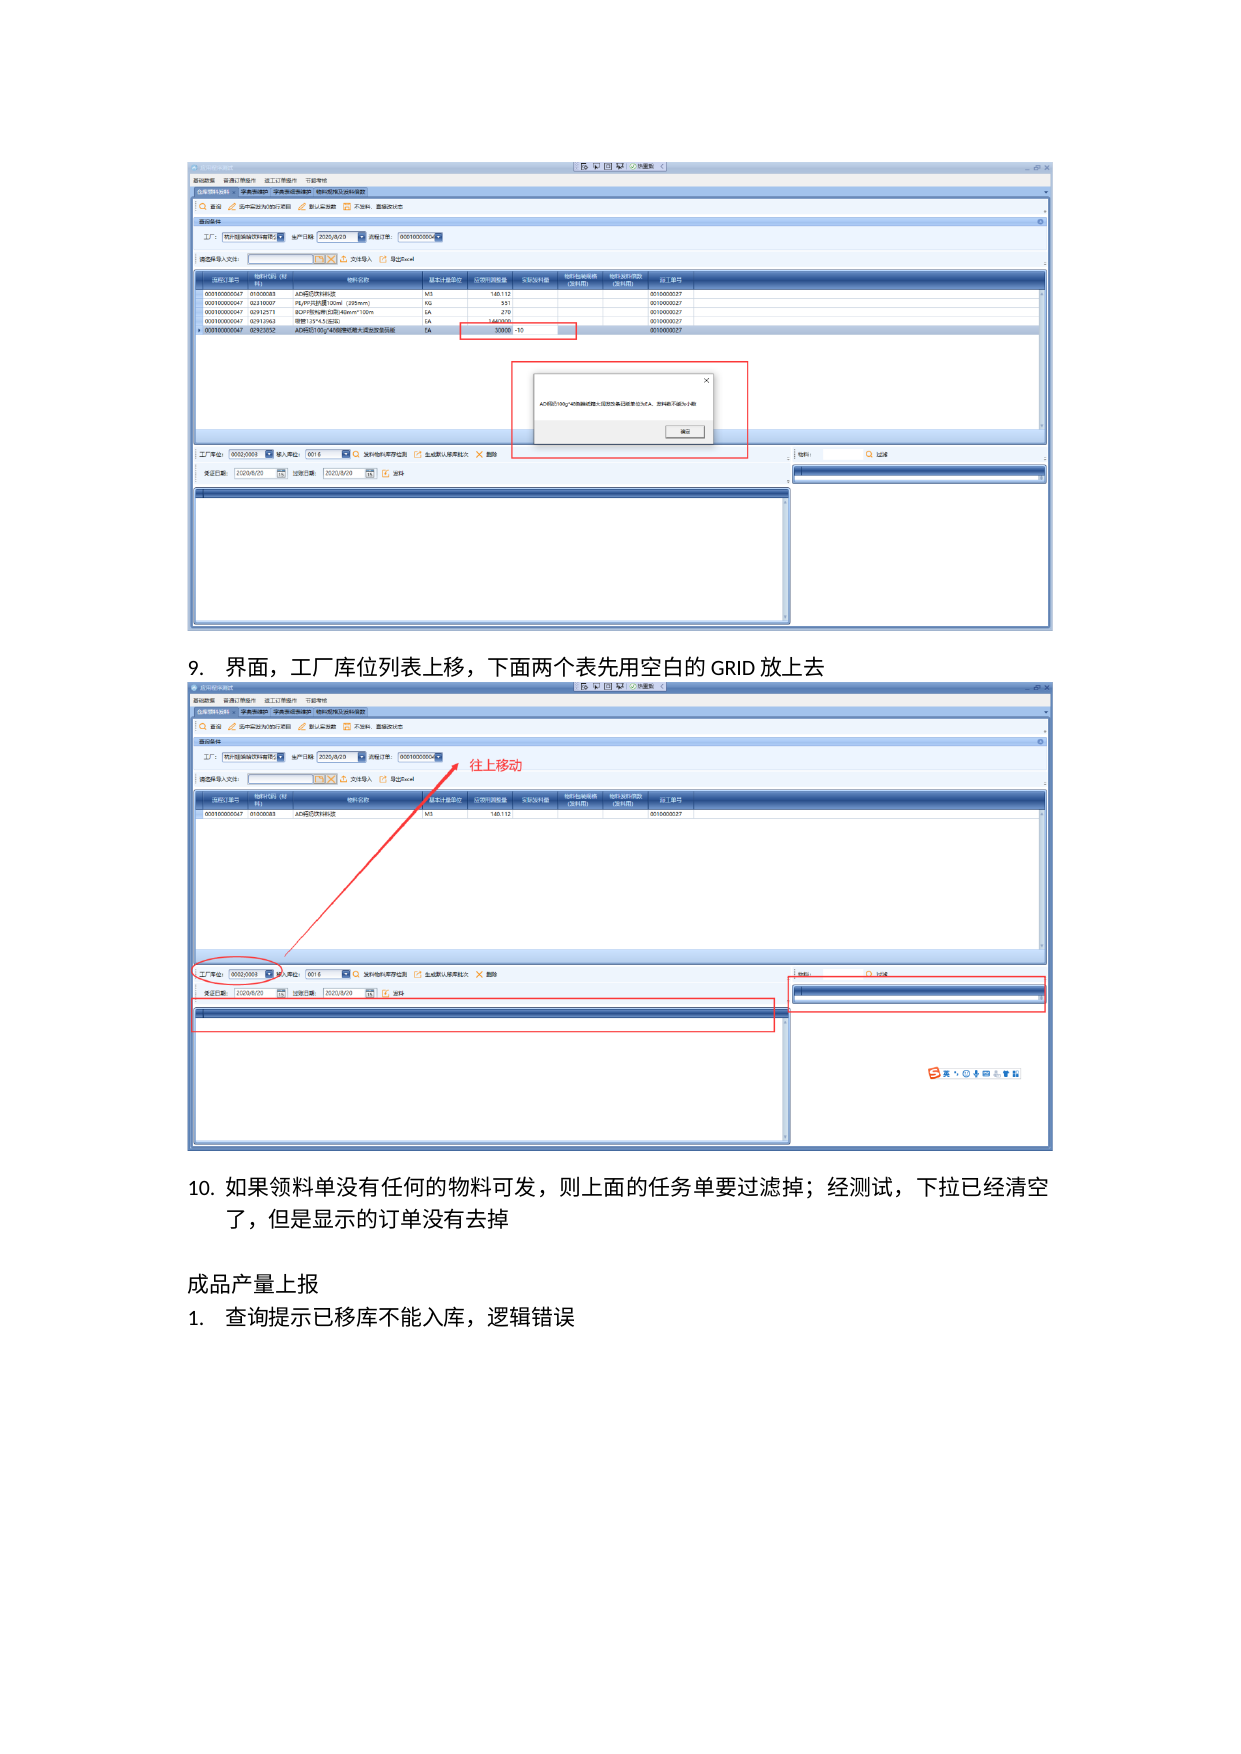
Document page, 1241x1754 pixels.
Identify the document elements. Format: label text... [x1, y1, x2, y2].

picture [187, 162, 1053, 631]
picture [187, 682, 1053, 1151]
list 查询提示已移库不能入库，逻辑错误 [187, 1299, 1053, 1332]
text 成品产量上报 [187, 1267, 1053, 1299]
list 如果领料单没有任何的物料可发，则上面的任务单要过滤掉；经测试，下拉已经清空了，但是显示的订单没有去掉 [187, 1169, 1053, 1234]
list 界面，工厂库位列表上移，下面两个表先用空白的GRID放上去 [187, 649, 1053, 682]
